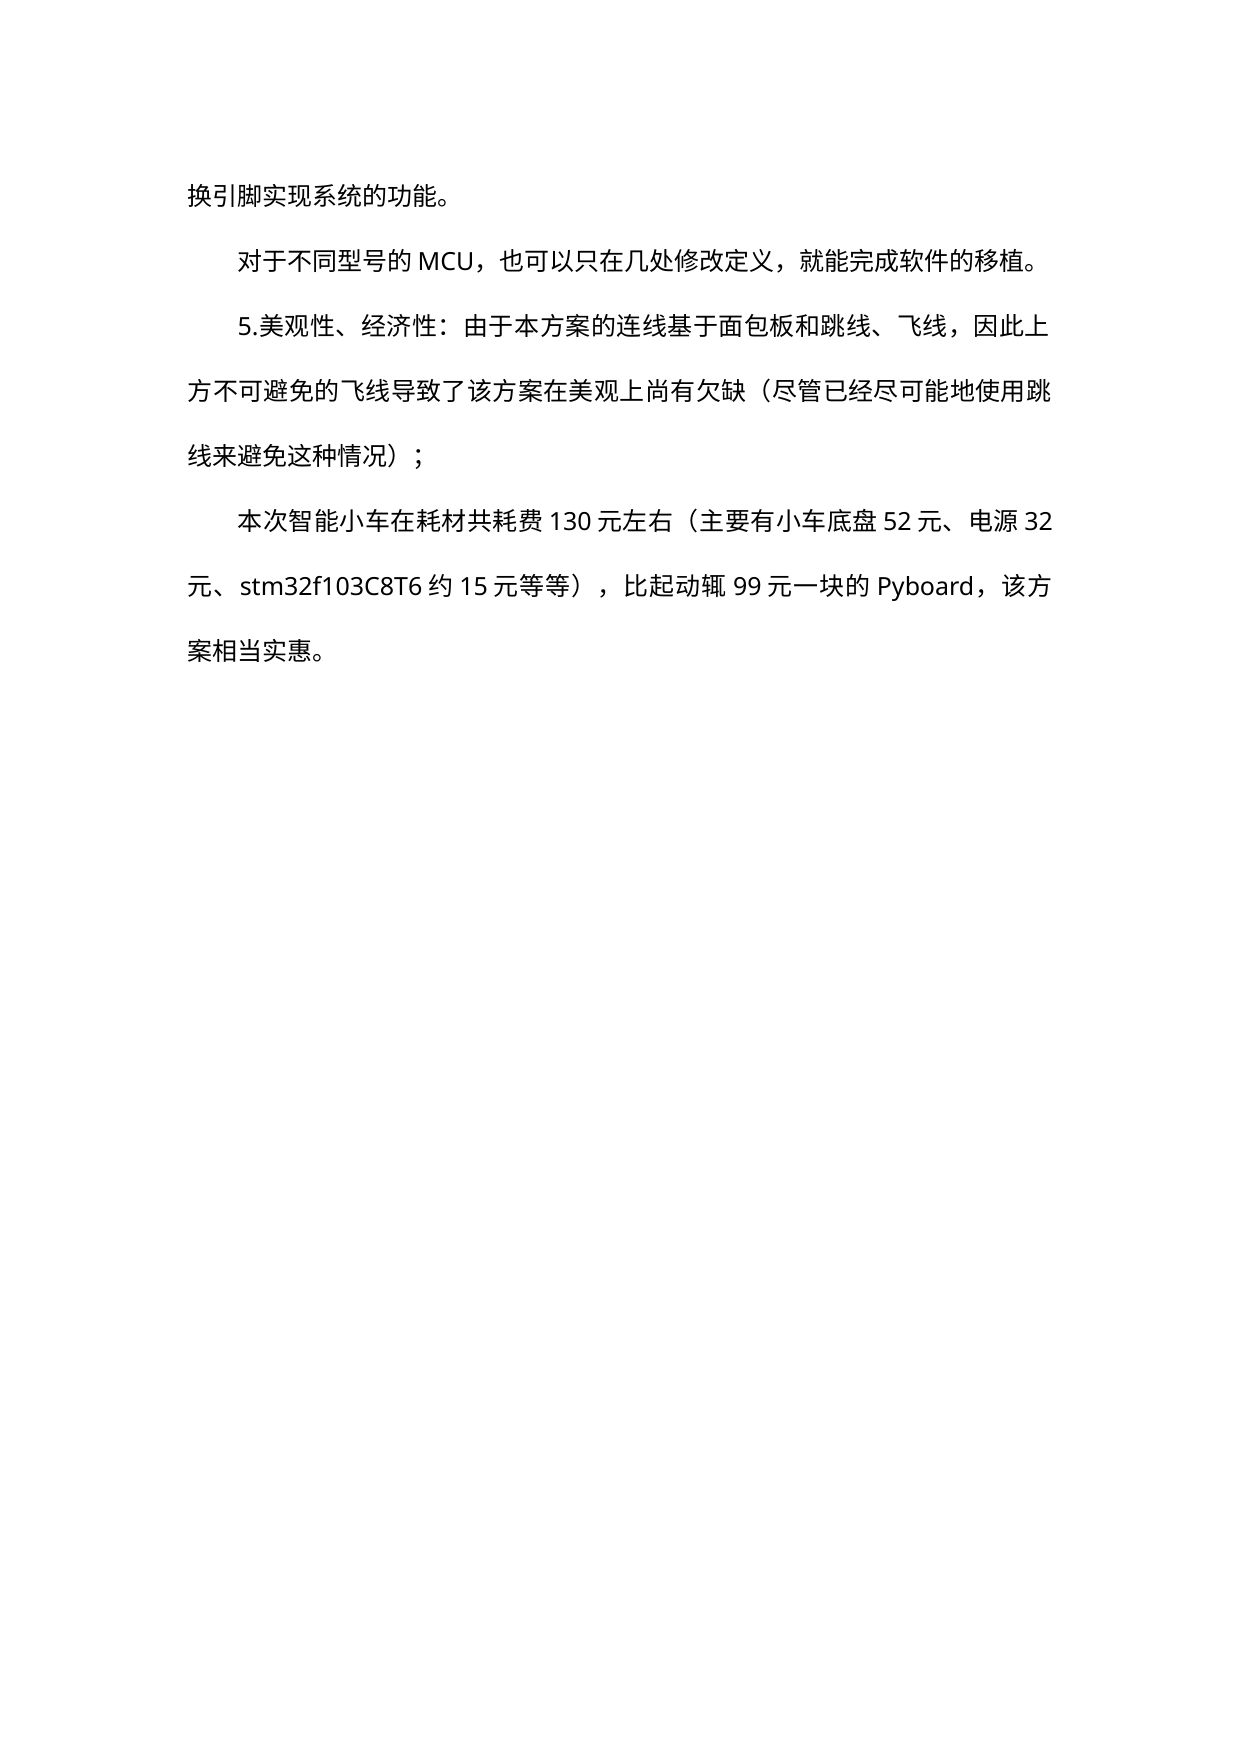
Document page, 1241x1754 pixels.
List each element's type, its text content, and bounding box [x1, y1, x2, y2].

text 对于不同型号的MCU，也可以只在几处修改定义，就能完成软件的移植。 [187, 227, 1053, 292]
text 本次智能小车在耗材共耗费130元左右（主要有小车底盘52元、电源32元、stm32f103C8T6约15元等等），比起动辄99元一块的Pyboard，该方案相当实惠。 [187, 487, 1053, 682]
text 5.美观性、经济性：由于本方案的连线基于面包板和跳线、飞线，因此上方不可避免的飞线导致了该方案在美观上尚有欠缺（尽管已经尽可能地使用跳线来避免这种情况）； [187, 292, 1053, 487]
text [187, 162, 1053, 227]
